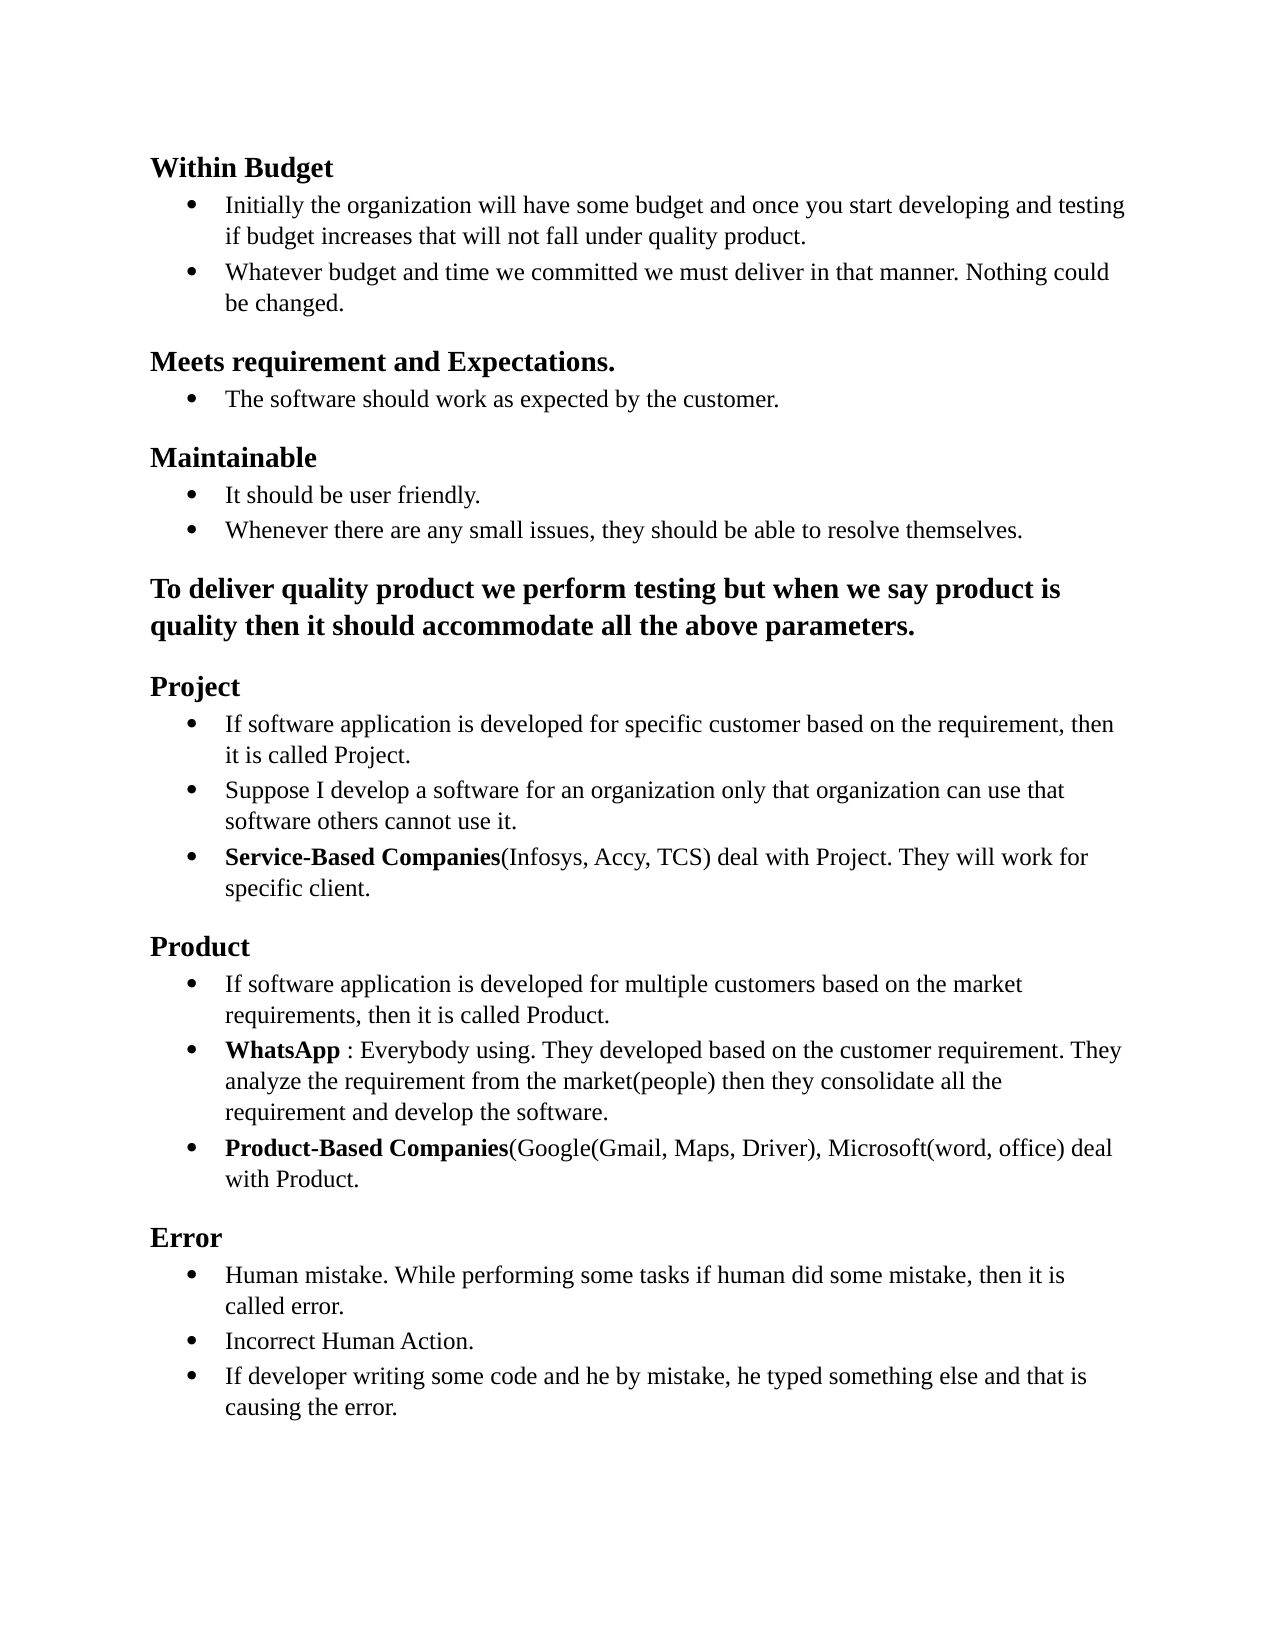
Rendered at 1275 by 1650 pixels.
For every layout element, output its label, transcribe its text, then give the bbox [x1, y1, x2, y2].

subtitle Error [150, 1220, 1125, 1253]
subtitle Human mistake. While performing some tasks if human did some mistake, then it is called error. [187, 1260, 1125, 1320]
subtitle Whatever budget and time we committed we must deliver in that manner. Nothing could be changed. [187, 257, 1125, 316]
subtitle Whenever there are any small issues, they should be able to resolve themselves. [187, 516, 1125, 544]
subtitle Product-Based Companies(Google(Gmail, Maps, Driver), Microsoft(word, office) deal with Product. [187, 1133, 1125, 1192]
subtitle To deliver quality product we perform testing but when we say product is quality then it should accommodate all the above parameters. [150, 572, 1125, 641]
subtitle Incorrect Human Action. [187, 1326, 1125, 1355]
subtitle Project [150, 669, 1125, 702]
subtitle Within Budget [150, 150, 1125, 183]
subtitle Service-Based Companies(Infosys, Accy, TCS) deal with Project. They will work for specific client. [187, 842, 1125, 901]
subtitle If developer writing some code and he by mistake, he typed something else and that is causing the error. [187, 1361, 1125, 1421]
subtitle Initially the organization will have some budget and once you start developing and testing if budget increases that will not fall under quality product. [187, 190, 1125, 250]
subtitle If software application is developed for specific customer based on the requirement, then it is called Project. [187, 709, 1125, 769]
subtitle The software should work as expected by the customer. [187, 384, 1125, 413]
subtitle Maintainable [150, 440, 1125, 473]
subtitle It should be user friendly. [187, 480, 1125, 509]
subtitle Product [150, 929, 1125, 962]
subtitle If software application is developed for multiple customers based on the market requirements, then it is called Product. [187, 969, 1125, 1029]
subtitle Meets requirement and Expectations. [150, 344, 1125, 377]
subtitle Suppose I develop a software for an organization only that organization can use that software others cannot use it. [187, 775, 1125, 835]
subtitle WhatsApp : Everybody using. They developed based on the customer requirement. They analyze the requirement from the market(people) then they consolidate all the requirement and develop the software. [187, 1035, 1125, 1126]
